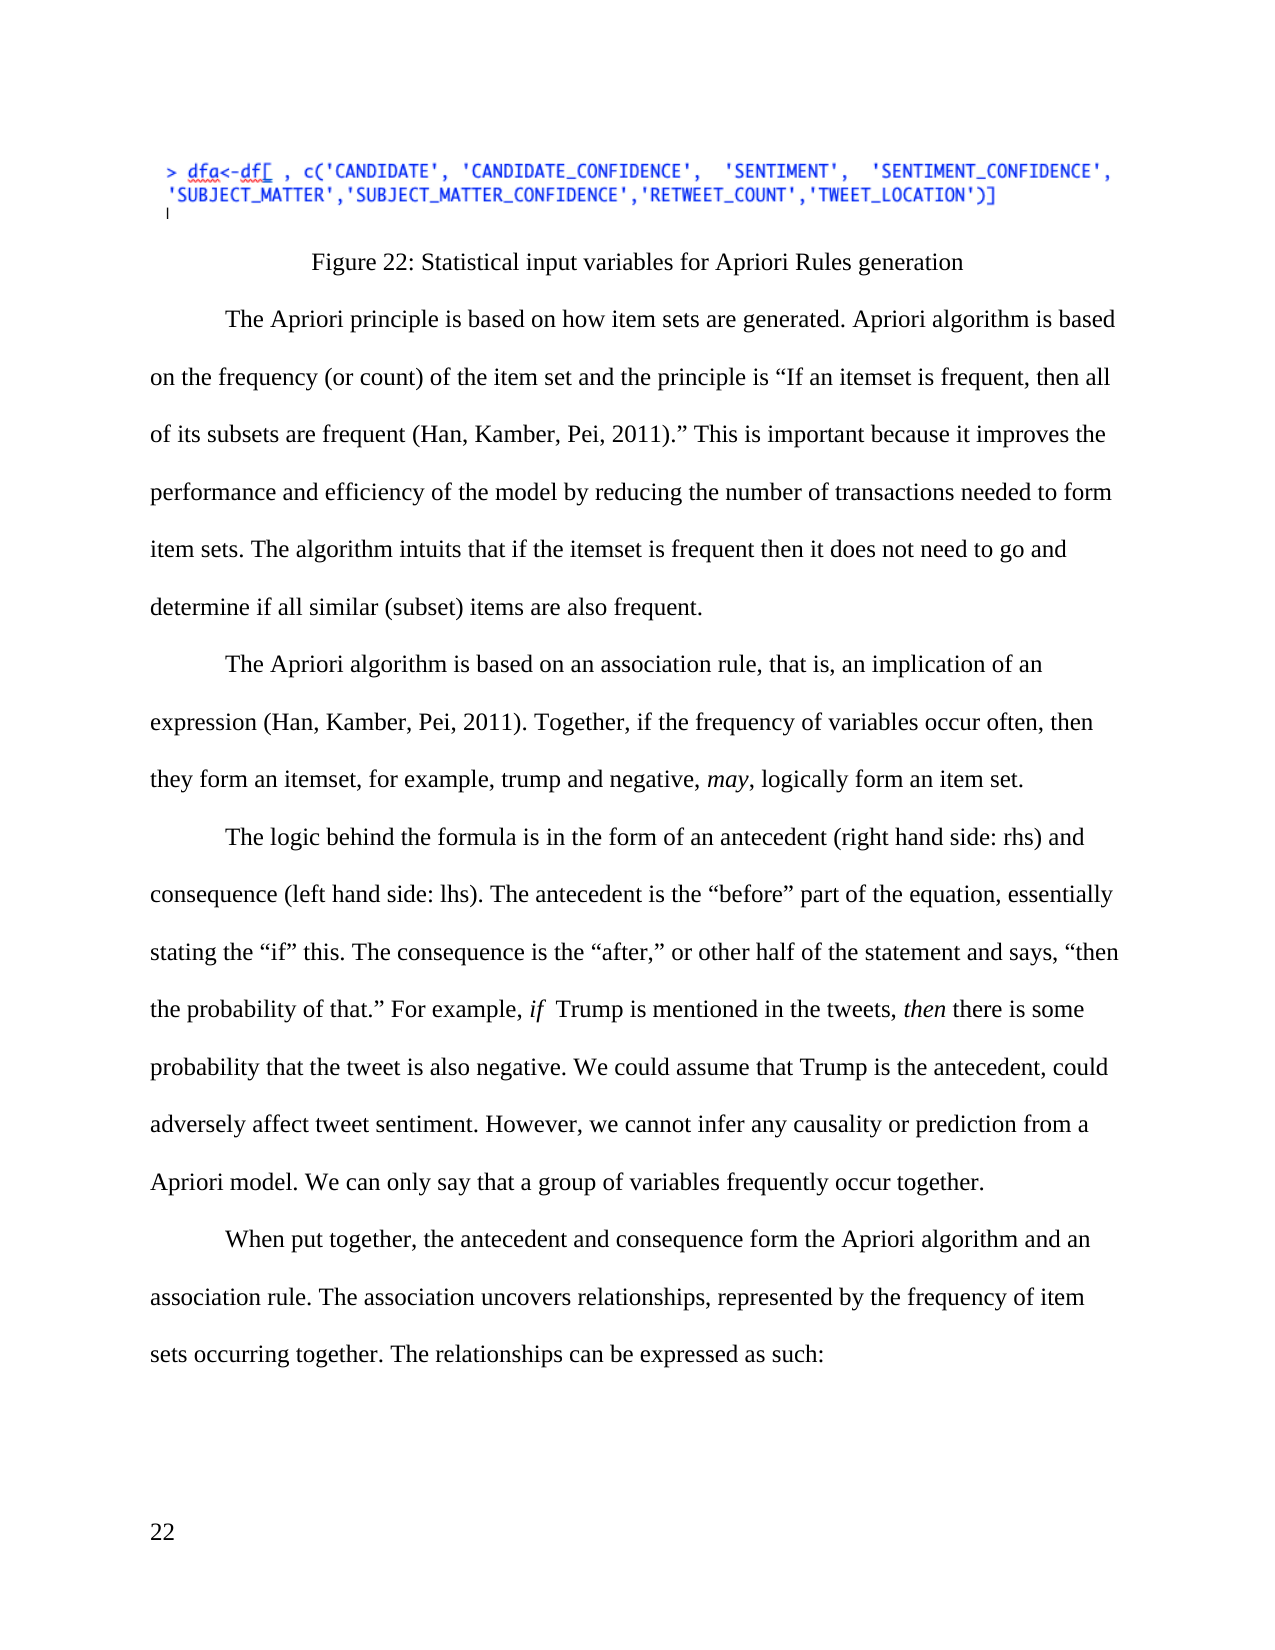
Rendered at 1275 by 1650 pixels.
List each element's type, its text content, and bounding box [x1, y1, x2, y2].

text Figure 22: Statistical input variables for Apriori Rules generation [150, 247, 1125, 276]
text The Apriori algorithm is based on an association rule, that is, an implication of an expression (Han, Kamber, Pei, 2011). Together, if the frequency of variables occur often, then they form an itemset, for example, trump and negative, may, logically form an item set. [150, 649, 1125, 793]
text The Apriori principle is based on how item sets are generated. Apriori algorithm is based on the frequency (or count) of the item set and the principle is “If an itemset is frequent, then all of its subsets are frequent (Han, Kamber, Pei, 2011).” This is important because it improves the performance and efficiency of the model by reducing the number of transactions needed to form item sets. The algorithm intuits that if the itemset is frequent then it does not need to go and determine if all similar (subset) items are also frequent. [150, 304, 1125, 621]
text The logic behind the formula is in the form of an antecedent (right hand side: rhs) and consequence (left hand side: lhs). The antecedent is the “before” part of the equation, essentially stating the “if” this. The consequence is the “after,” or other half of the statement and says, “then the probability of that.” For example, if Trump is mentioned in the tweets, then there is some probability that the tweet is also negative. We could assume that Trump is the antecedent, could adversely affect tweet sentiment. However, we cannot infer any causality or prediction from a Apriori model. We can only say that a group of variables frequently occur together. [150, 822, 1125, 1196]
picture [150, 150, 1125, 219]
text When put together, the antecedent and consequence form the Apriori algorithm and an association rule. The association uncovers relationships, represented by the frequency of item sets occurring together. The relationships can be expressed as such: [150, 1224, 1125, 1368]
